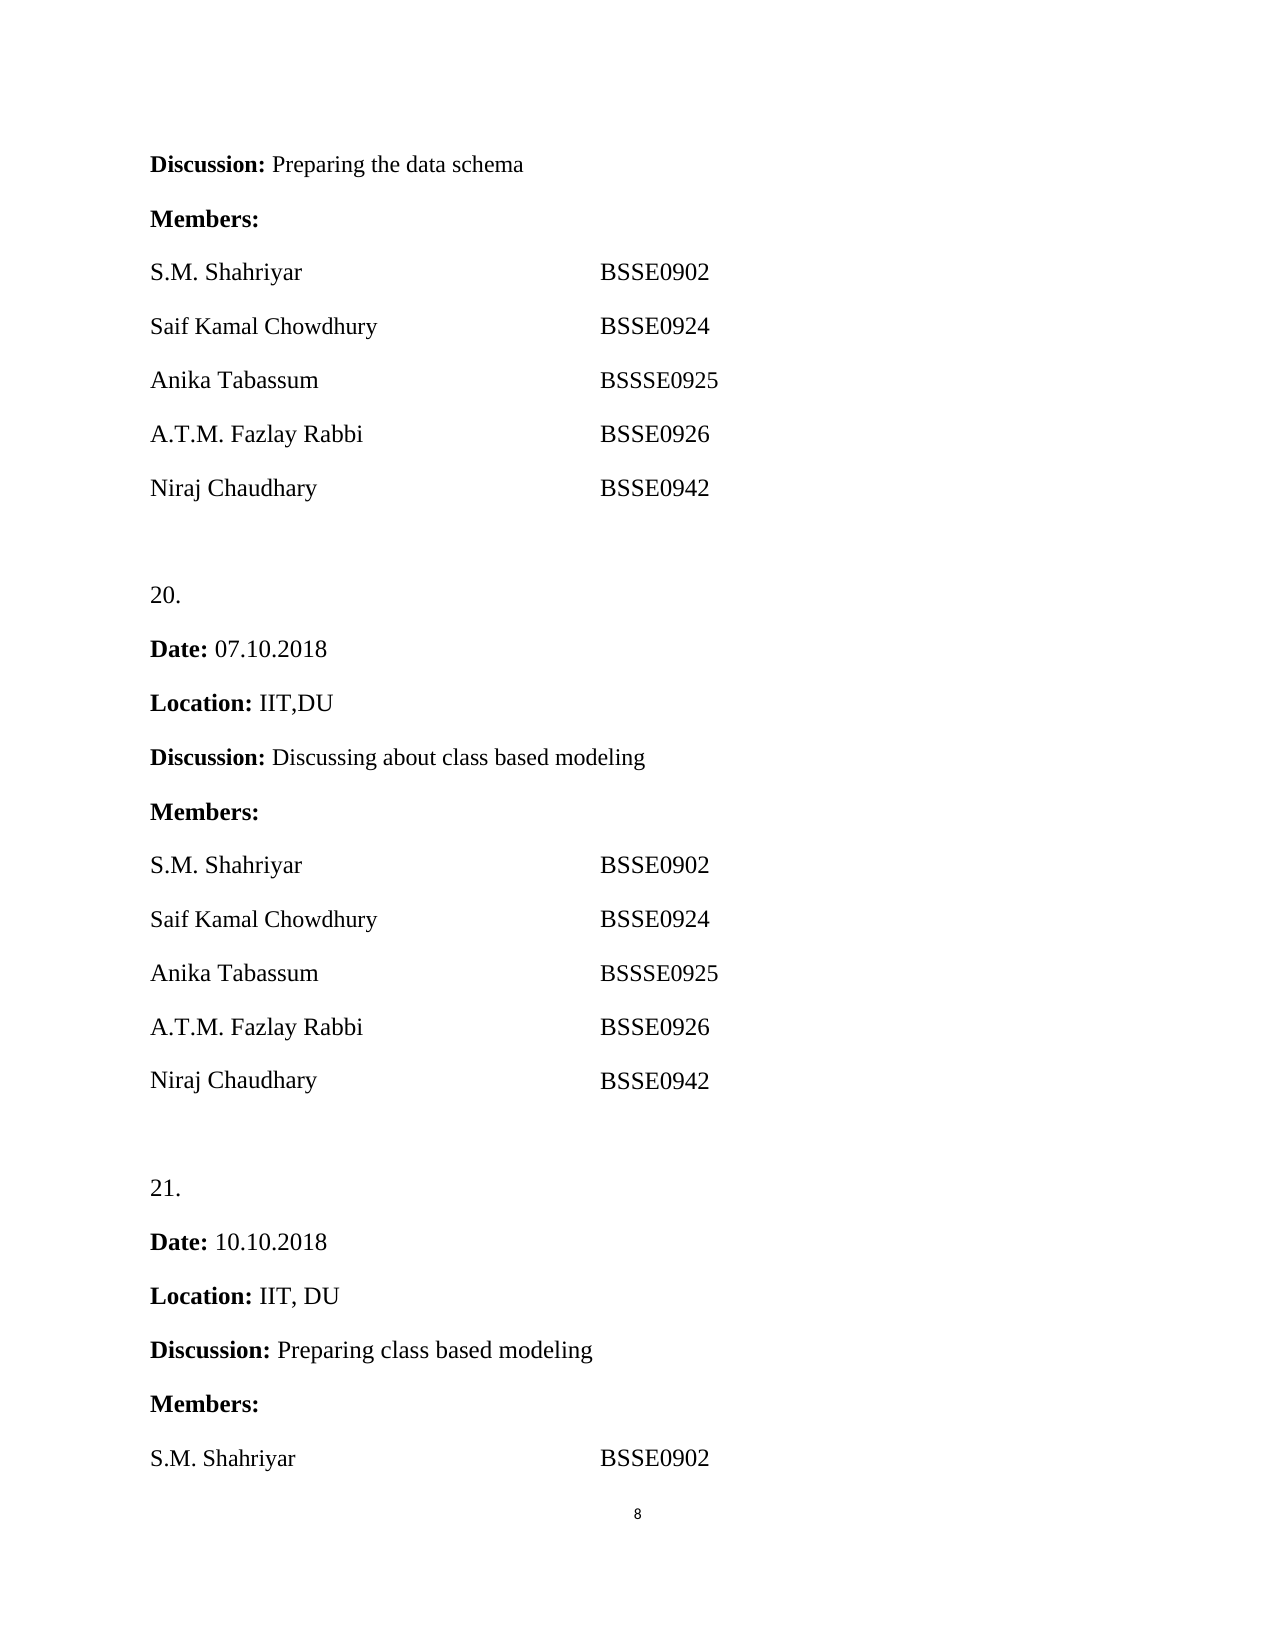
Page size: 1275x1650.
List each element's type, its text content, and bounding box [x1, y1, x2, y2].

text Discussion: Preparing class based modeling [150, 1335, 1125, 1364]
text BSSSE0925 [600, 959, 1125, 987]
text Anika Tabassum [150, 365, 525, 394]
text BSSE0902 [600, 257, 1125, 286]
text S.M. Shahriyar [150, 1444, 525, 1472]
text 21. [150, 1173, 1125, 1202]
text BSSE0902 [600, 850, 1125, 879]
text Members: [150, 204, 1125, 233]
text Niraj Chaudhary [150, 473, 525, 501]
text Date: 07.10.2018 [150, 634, 1125, 663]
text 20. [150, 581, 1125, 609]
text BSSE0902 [600, 1443, 1125, 1472]
text Discussion: Discussing about class based modeling [150, 743, 1125, 771]
text BSSE0924 [600, 311, 1125, 340]
text 8 [150, 1504, 1125, 1523]
text BSSE0926 [600, 419, 1125, 448]
text BSSE0942 [600, 473, 1125, 501]
text BSSE0926 [600, 1012, 1125, 1041]
text BSSE0942 [600, 1066, 1125, 1094]
text A.T.M. Fazlay Rabbi [150, 419, 525, 448]
text Saif Kamal Chowdhury [150, 905, 525, 933]
text BSSE0924 [600, 904, 1125, 933]
text S.M. Shahriyar [150, 257, 525, 286]
text Members: [150, 1389, 1125, 1418]
text Location: IIT,DU [150, 688, 1125, 717]
text A.T.M. Fazlay Rabbi [150, 1012, 525, 1040]
text Date: 10.10.2018 [150, 1227, 1125, 1256]
text BSSSE0925 [600, 366, 1125, 394]
text Discussion: Preparing the data schema [150, 150, 1125, 178]
text Location: IIT, DU [150, 1281, 1125, 1310]
text Saif Kamal Chowdhury [150, 312, 525, 340]
text S.M. Shahriyar [150, 850, 525, 879]
text Niraj Chaudhary [150, 1066, 525, 1094]
text Members: [150, 797, 1125, 825]
text Anika Tabassum [150, 958, 525, 987]
